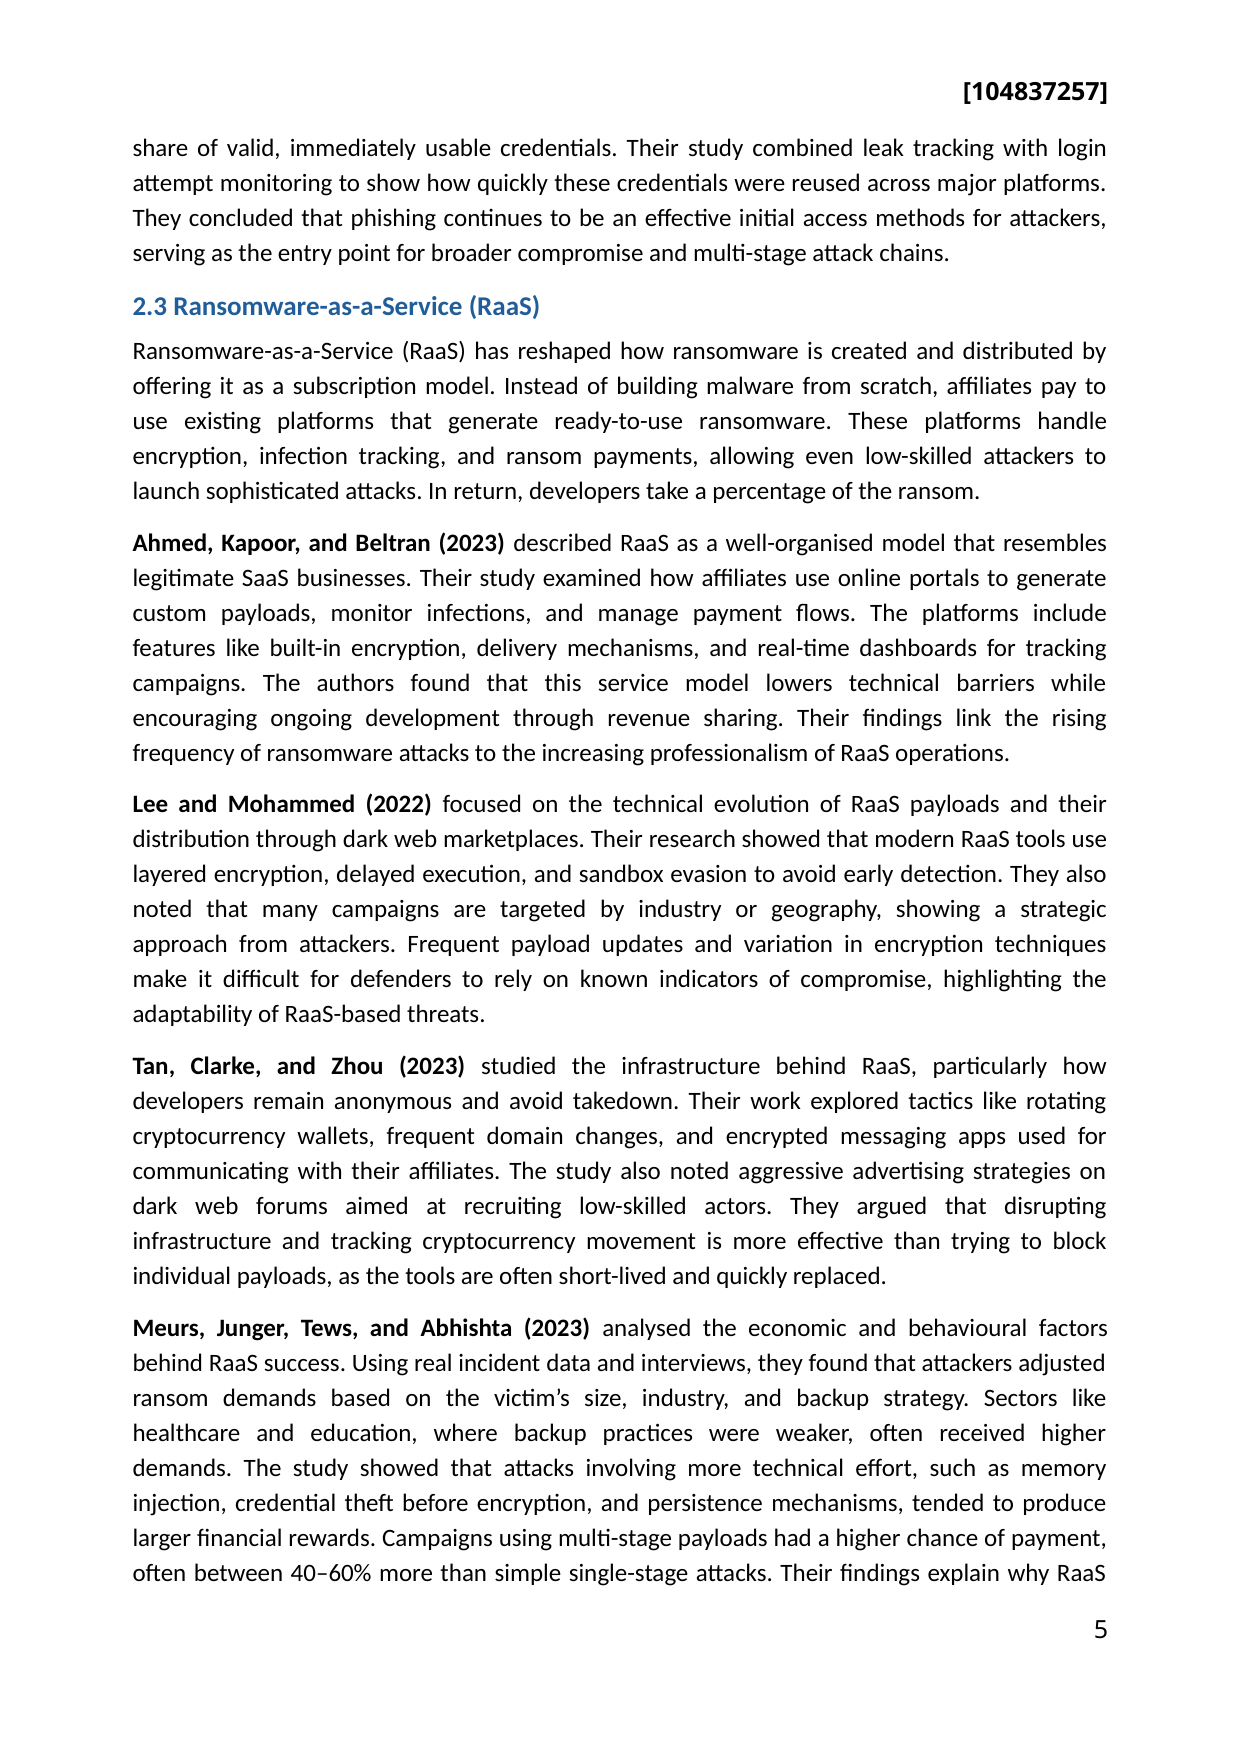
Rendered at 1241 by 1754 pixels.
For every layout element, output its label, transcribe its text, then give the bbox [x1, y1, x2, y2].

text Ransomware-as-a-Service (RaaS) has reshaped how ransomware is created and distributed by offering it as a subscription model. Instead of building malware from scratch, affiliates pay to use existing platforms that generate ready-to-use ransomware. These platforms handle encryption, infection tracking, and ransom payments, allowing even low-skilled attackers to launch sophisticated attacks. In return, developers take a percentage of the ransom. [132, 335, 1108, 506]
subtitle 2.3 Ransomware-as-a-Service (RaaS) [132, 289, 1108, 322]
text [132, 1312, 1108, 1587]
text Tan, Clarke, and Zhou (2023) studied the infrastructure behind RaaS, particularly how developers remain anonymous and avoid takedown. Their work explored tactics like rotating cryptocurrency wallets, frequent domain changes, and encrypted messaging apps used for communicating with their affiliates. The study also noted aggressive advertising strategies on dark web forums aimed at recruiting low-skilled actors. They argued that disrupting infrastructure and tracking cryptocurrency movement is more effective than trying to block individual payloads, as the tools are often short-lived and quickly replaced. [132, 1050, 1108, 1291]
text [132, 132, 1108, 268]
text Lee and Mohammed (2022) focused on the technical evolution of RaaS payloads and their distribution through dark web marketplaces. Their research showed that modern RaaS tools use layered encryption, delayed execution, and sandbox evasion to avoid early detection. They also noted that many campaigns are targeted by industry or geography, showing a strategic approach from attackers. Frequent payload updates and variation in encryption techniques make it difficult for defenders to rely on known indicators of compromise, highlighting the adaptability of RaaS-based threats. [132, 788, 1108, 1029]
text Ahmed, Kapoor, and Beltran (2023) described RaaS as a well-organised model that resembles legitimate SaaS businesses. Their study examined how affiliates use online portals to generate custom payloads, monitor infections, and manage payment flows. The platforms include features like built-in encryption, delivery mechanisms, and real-time dashboards for tracking campaigns. The authors found that this service model lowers technical barriers while encouraging ongoing development through revenue sharing. Their findings link the rising frequency of ransomware attacks to the increasing professionalism of RaaS operations. [132, 527, 1108, 767]
